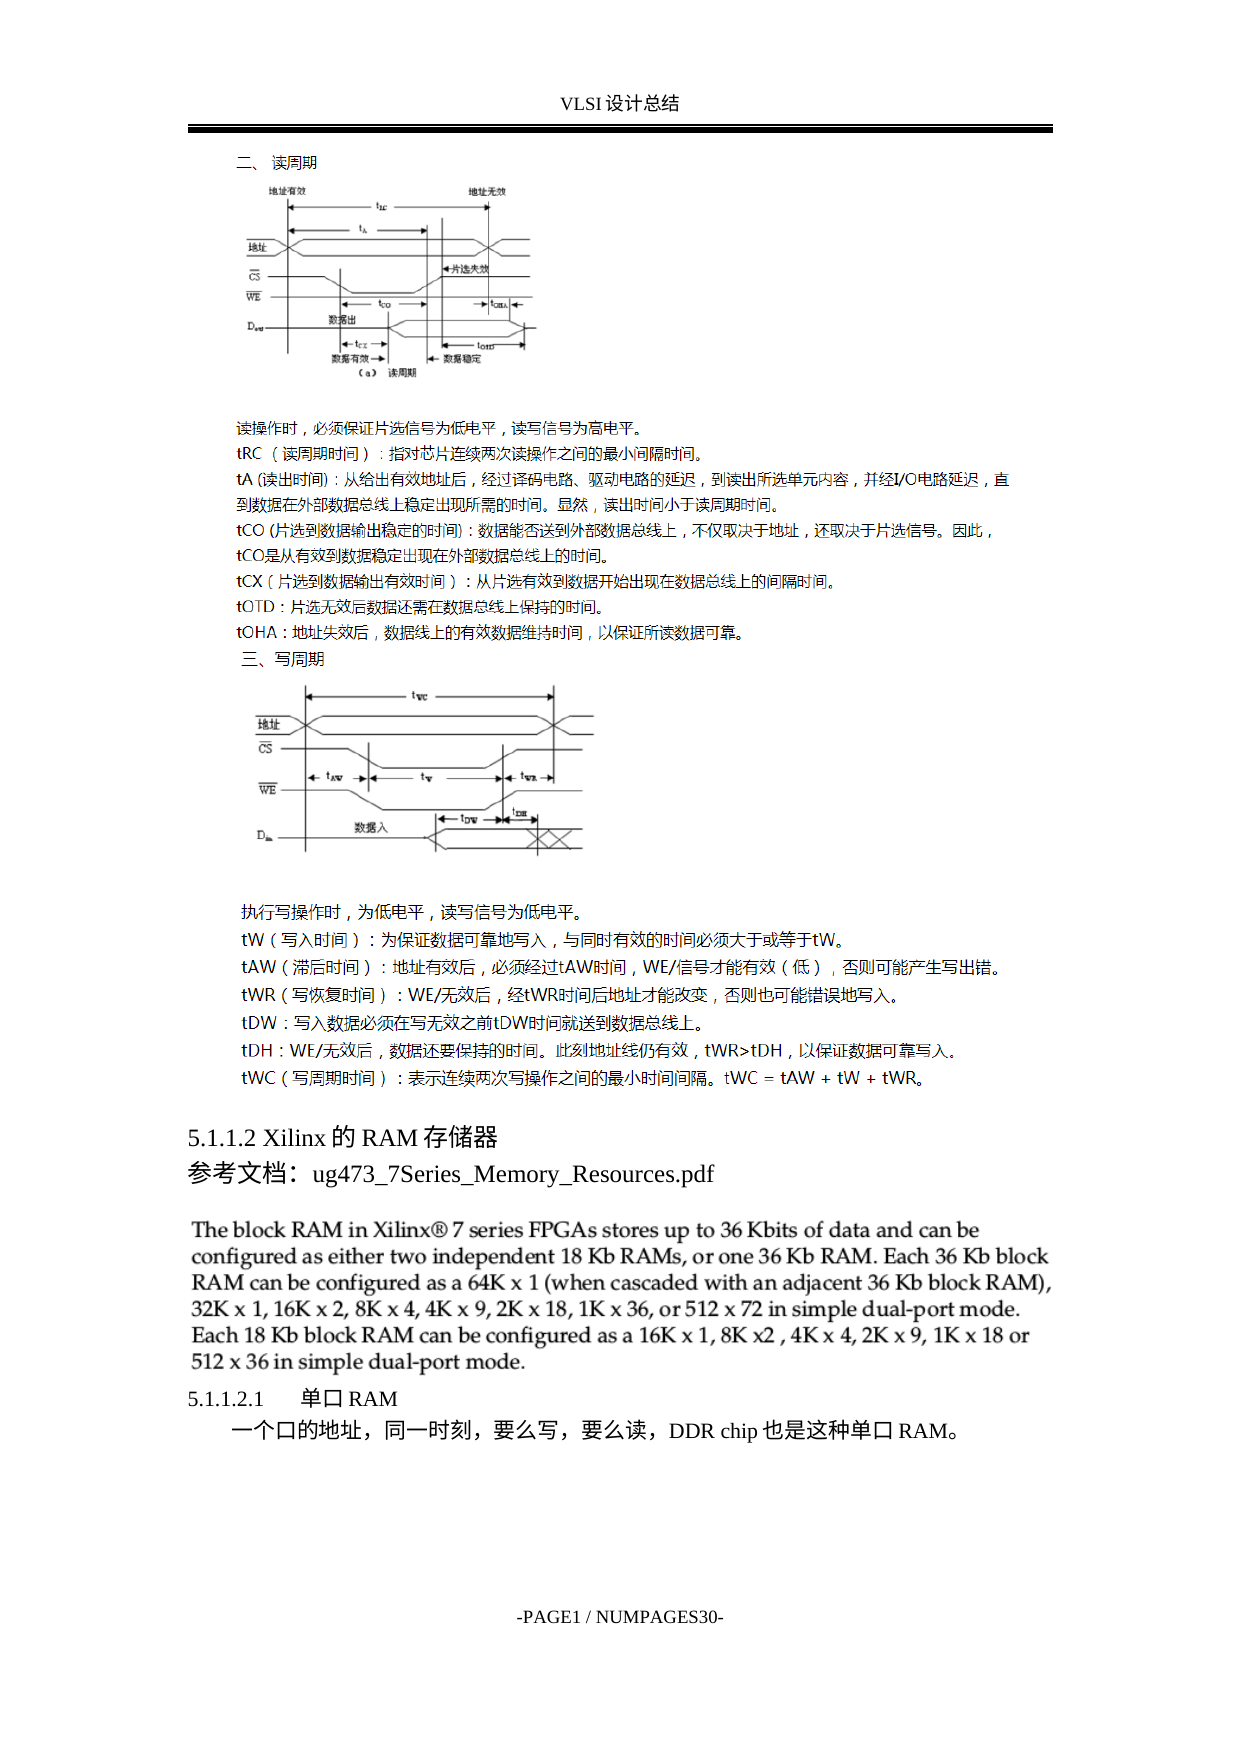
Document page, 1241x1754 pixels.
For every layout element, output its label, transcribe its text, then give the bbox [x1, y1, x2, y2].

text 一个口的地址，同一时刻，要么写，要么读，DDR chip也是这种单口RAM。 [187, 1413, 1053, 1444]
subtitle Xilinx的RAM存储器 [187, 1117, 1053, 1154]
picture [230, 150, 1010, 1093]
picture [187, 1218, 1052, 1382]
subtitle 单口RAM [187, 1381, 1053, 1413]
text 参考文档：ug473_7Series_Memory_Resources.pdf [187, 1154, 1053, 1190]
